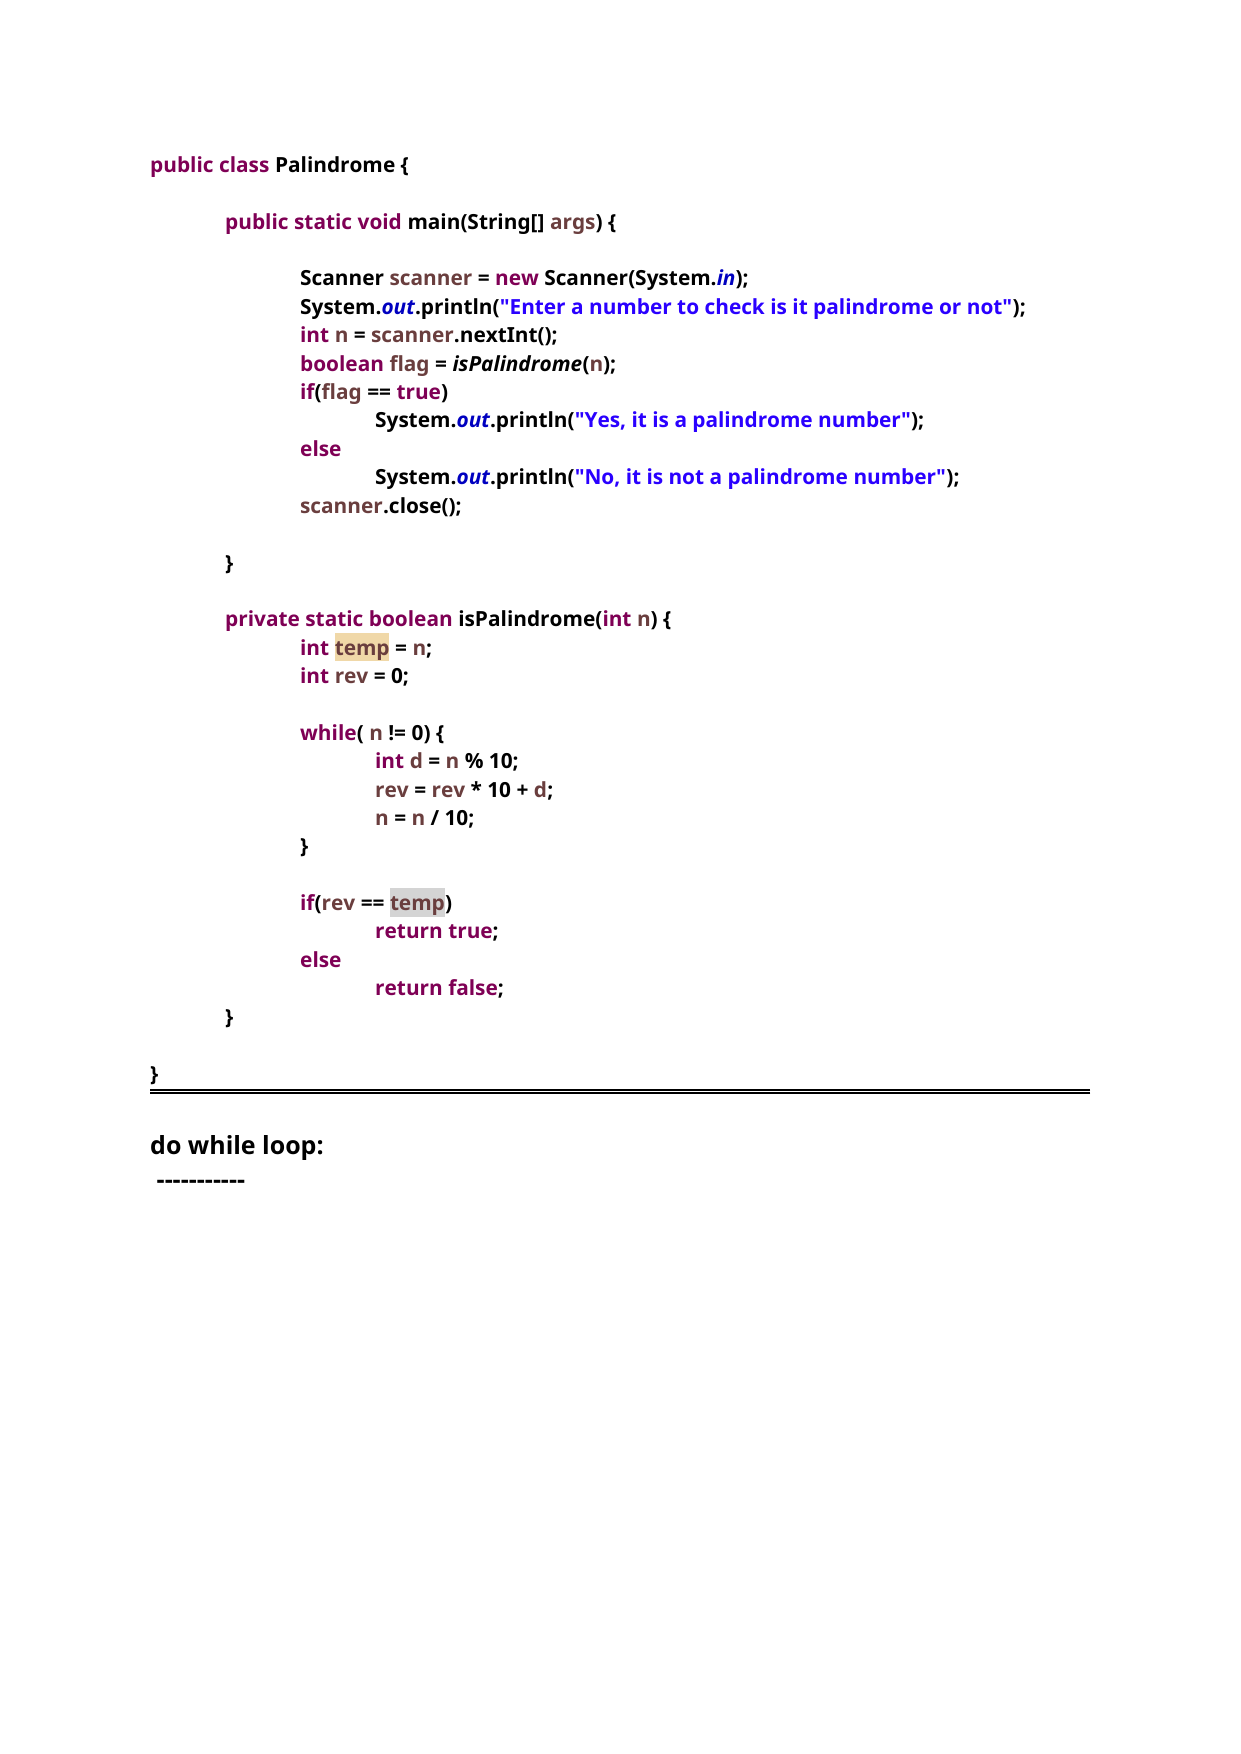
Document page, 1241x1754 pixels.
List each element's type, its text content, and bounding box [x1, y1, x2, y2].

text if(rev == temp) [150, 888, 390, 917]
text while( n != 0) { [150, 718, 1090, 746]
text System.out.println("Yes, it is a palindrome number"); [150, 406, 1090, 434]
text } [150, 548, 1090, 576]
text return false; [150, 973, 1090, 1002]
text public class Palindrome { [150, 150, 1090, 178]
text } [150, 832, 1090, 860]
text return true; [150, 917, 1090, 945]
text rev = rev * 10 + d; [150, 775, 1090, 803]
text do while loop: [150, 1128, 1090, 1162]
text System.out.println("No, it is not a palindrome number"); [150, 462, 1090, 491]
text ----------- [150, 1162, 1090, 1196]
text boolean flag = isPalindrome(n); [150, 349, 1090, 377]
text else [150, 434, 1090, 462]
text } [150, 1002, 1090, 1030]
text System.out.println("Enter a number to check is it palindrome or not"); [150, 292, 1090, 320]
text if(rev == temp) [445, 888, 1090, 917]
text int temp = n; [389, 633, 1090, 661]
text n = n / 10; [150, 803, 1090, 832]
text int temp = n; [150, 633, 335, 661]
text private static boolean isPalindrome(int n) { [150, 604, 1090, 633]
text int rev = 0; [150, 661, 1090, 690]
text if(flag == true) [150, 377, 1090, 406]
text int n = scanner.nextInt(); [150, 320, 1090, 349]
text scanner.close(); [150, 491, 1090, 519]
text } [150, 1059, 1090, 1089]
text else [150, 945, 1090, 973]
text public static void main(String[] args) { [150, 207, 1090, 235]
text int d = n % 10; [150, 746, 1090, 775]
text Scanner scanner = new Scanner(System.in); [150, 263, 1090, 292]
